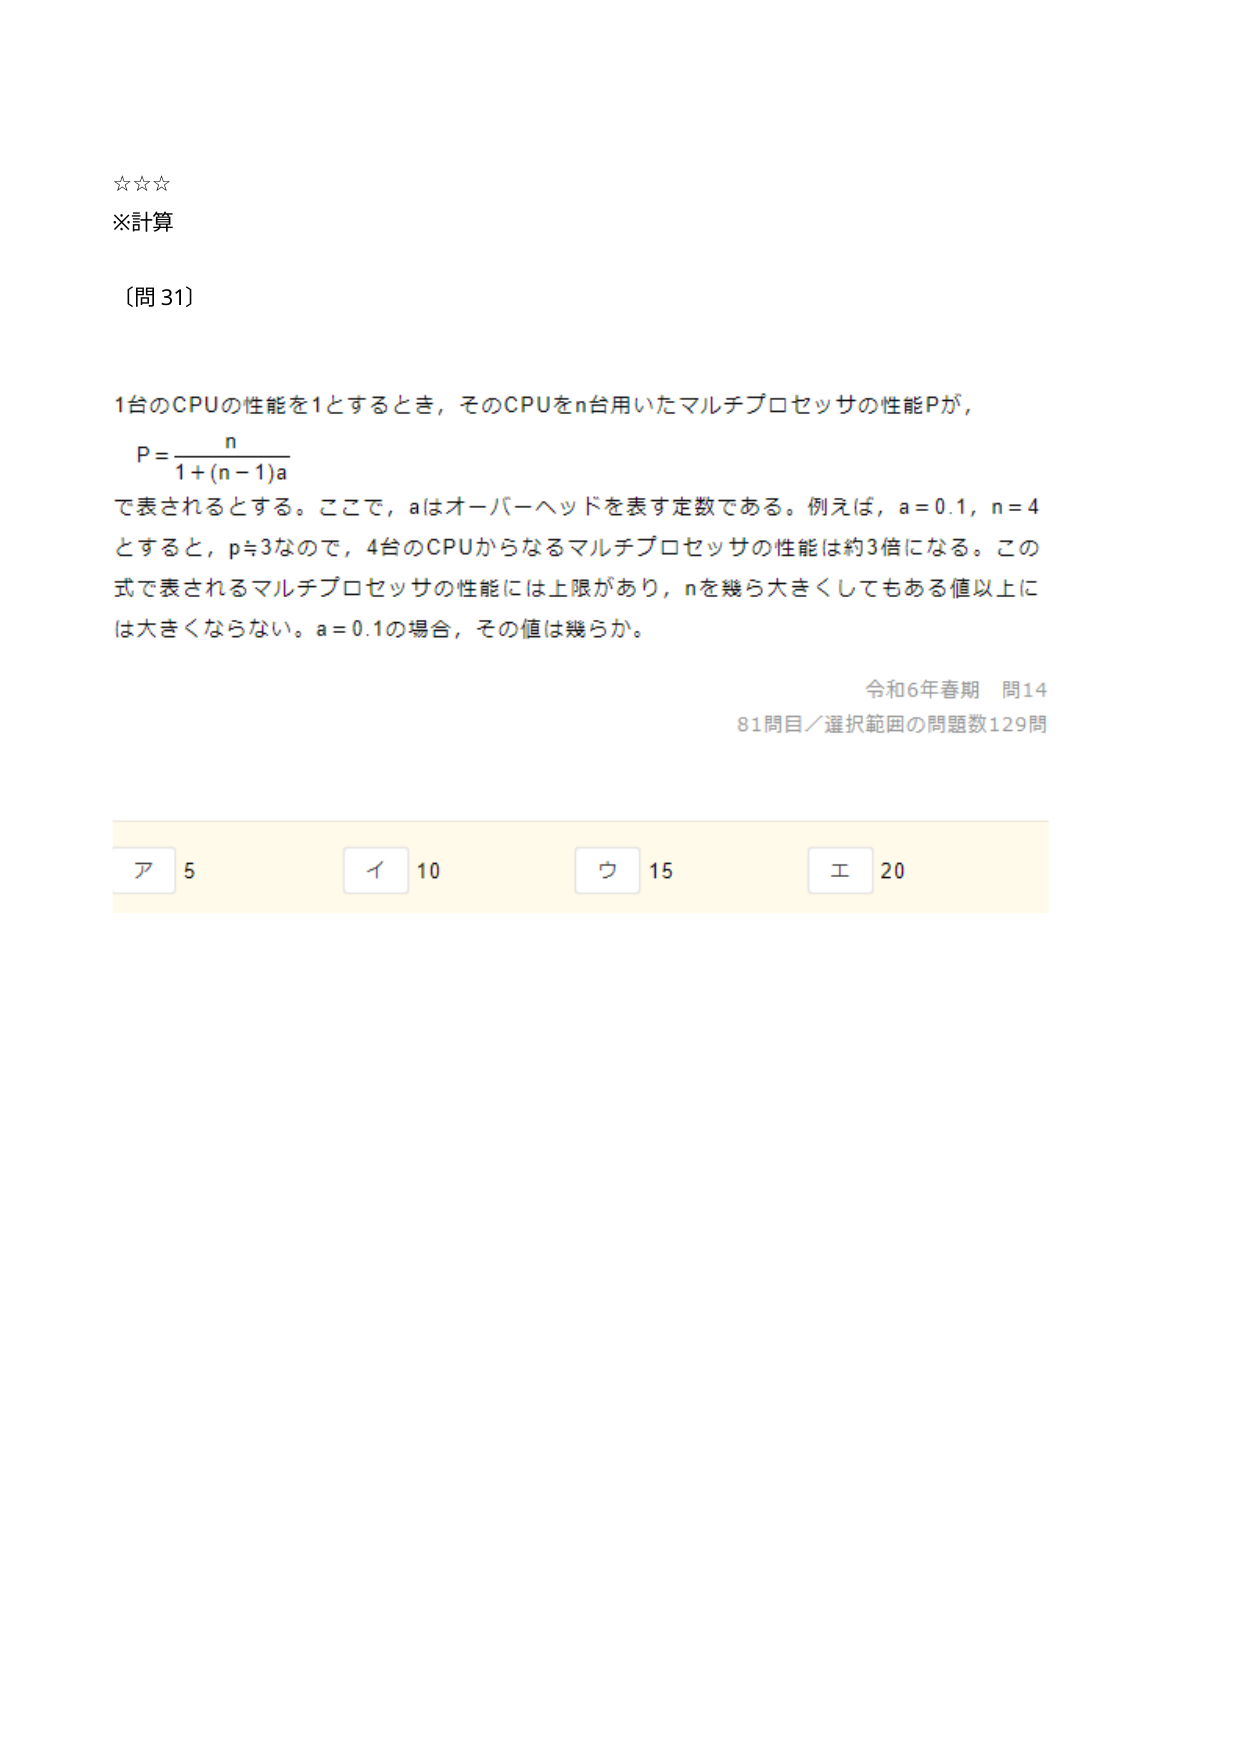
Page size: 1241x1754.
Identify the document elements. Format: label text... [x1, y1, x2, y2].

text ※計算 [112, 202, 1128, 239]
text 〔問31〕 [112, 277, 1128, 314]
picture [112, 389, 1049, 913]
text ☆☆☆ [112, 164, 1128, 202]
